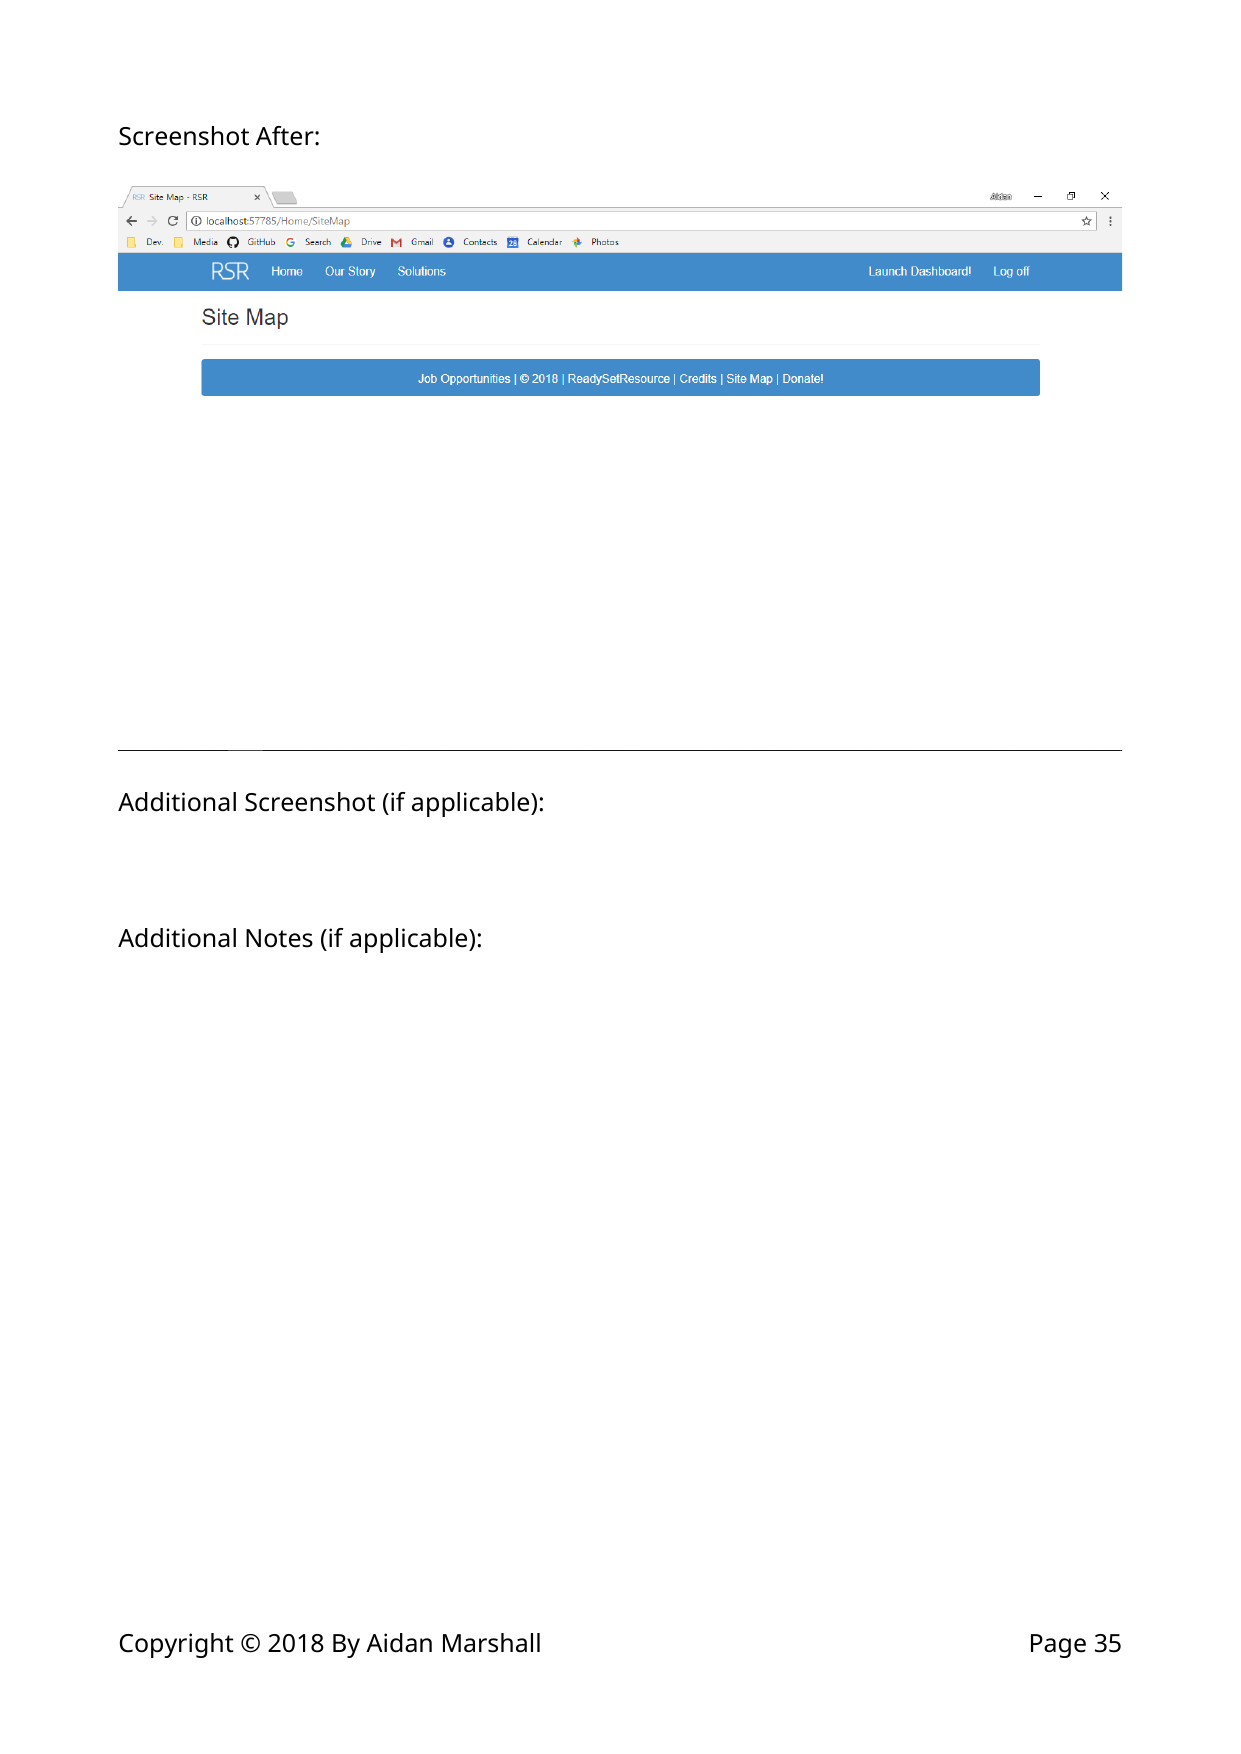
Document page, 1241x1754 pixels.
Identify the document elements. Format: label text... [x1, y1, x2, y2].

picture [118, 186, 1123, 751]
text Screenshot After: [118, 118, 1122, 152]
text Additional Notes (if applicable): [118, 921, 1122, 955]
text Additional Screenshot (if applicable): [118, 785, 1122, 819]
